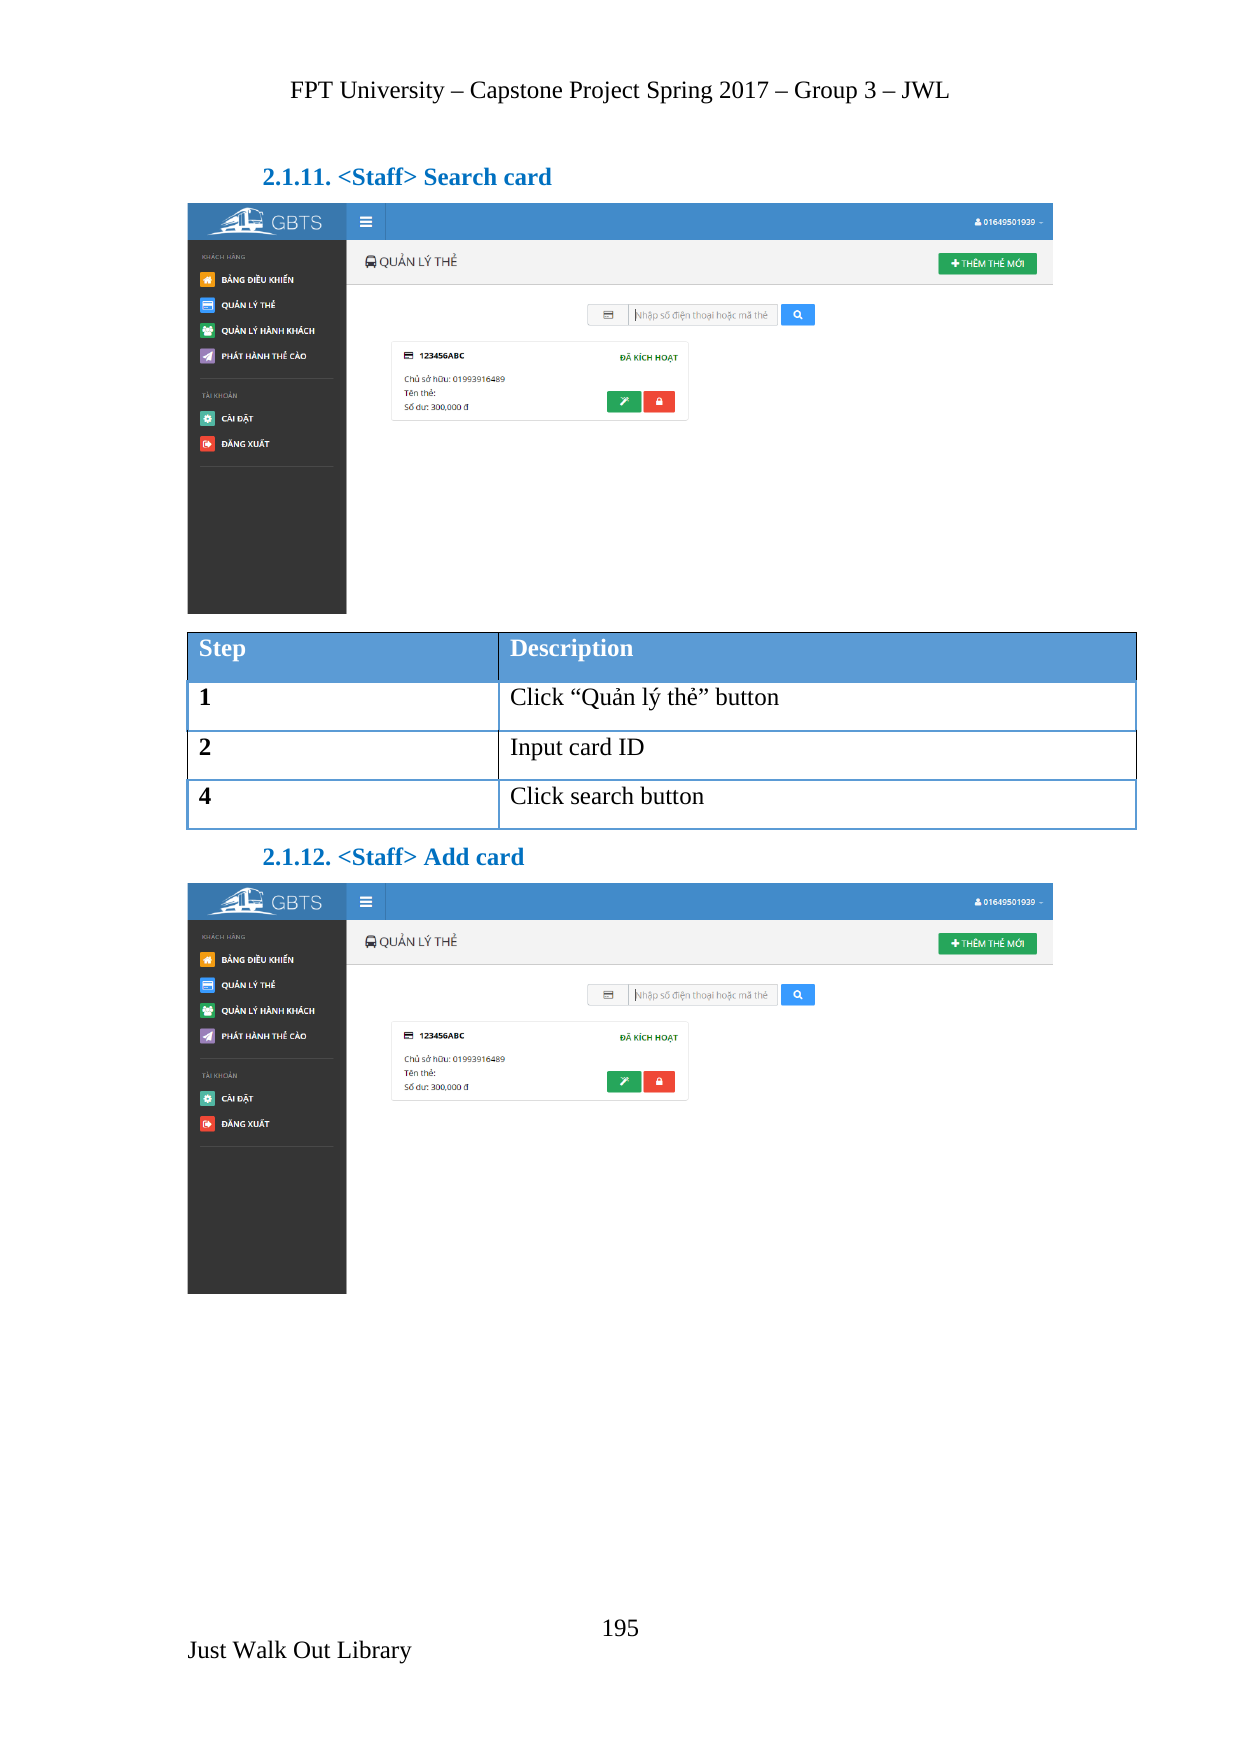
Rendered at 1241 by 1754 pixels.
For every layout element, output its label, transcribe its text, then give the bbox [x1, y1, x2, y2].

text <Staff> Search card [262, 162, 1053, 191]
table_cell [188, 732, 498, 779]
picture [187, 203, 1053, 614]
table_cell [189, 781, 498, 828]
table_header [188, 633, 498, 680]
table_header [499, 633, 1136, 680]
picture [187, 883, 1053, 1294]
text <Staff> Add card [262, 842, 1053, 871]
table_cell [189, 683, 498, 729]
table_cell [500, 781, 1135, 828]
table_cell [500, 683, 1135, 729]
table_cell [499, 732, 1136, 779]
